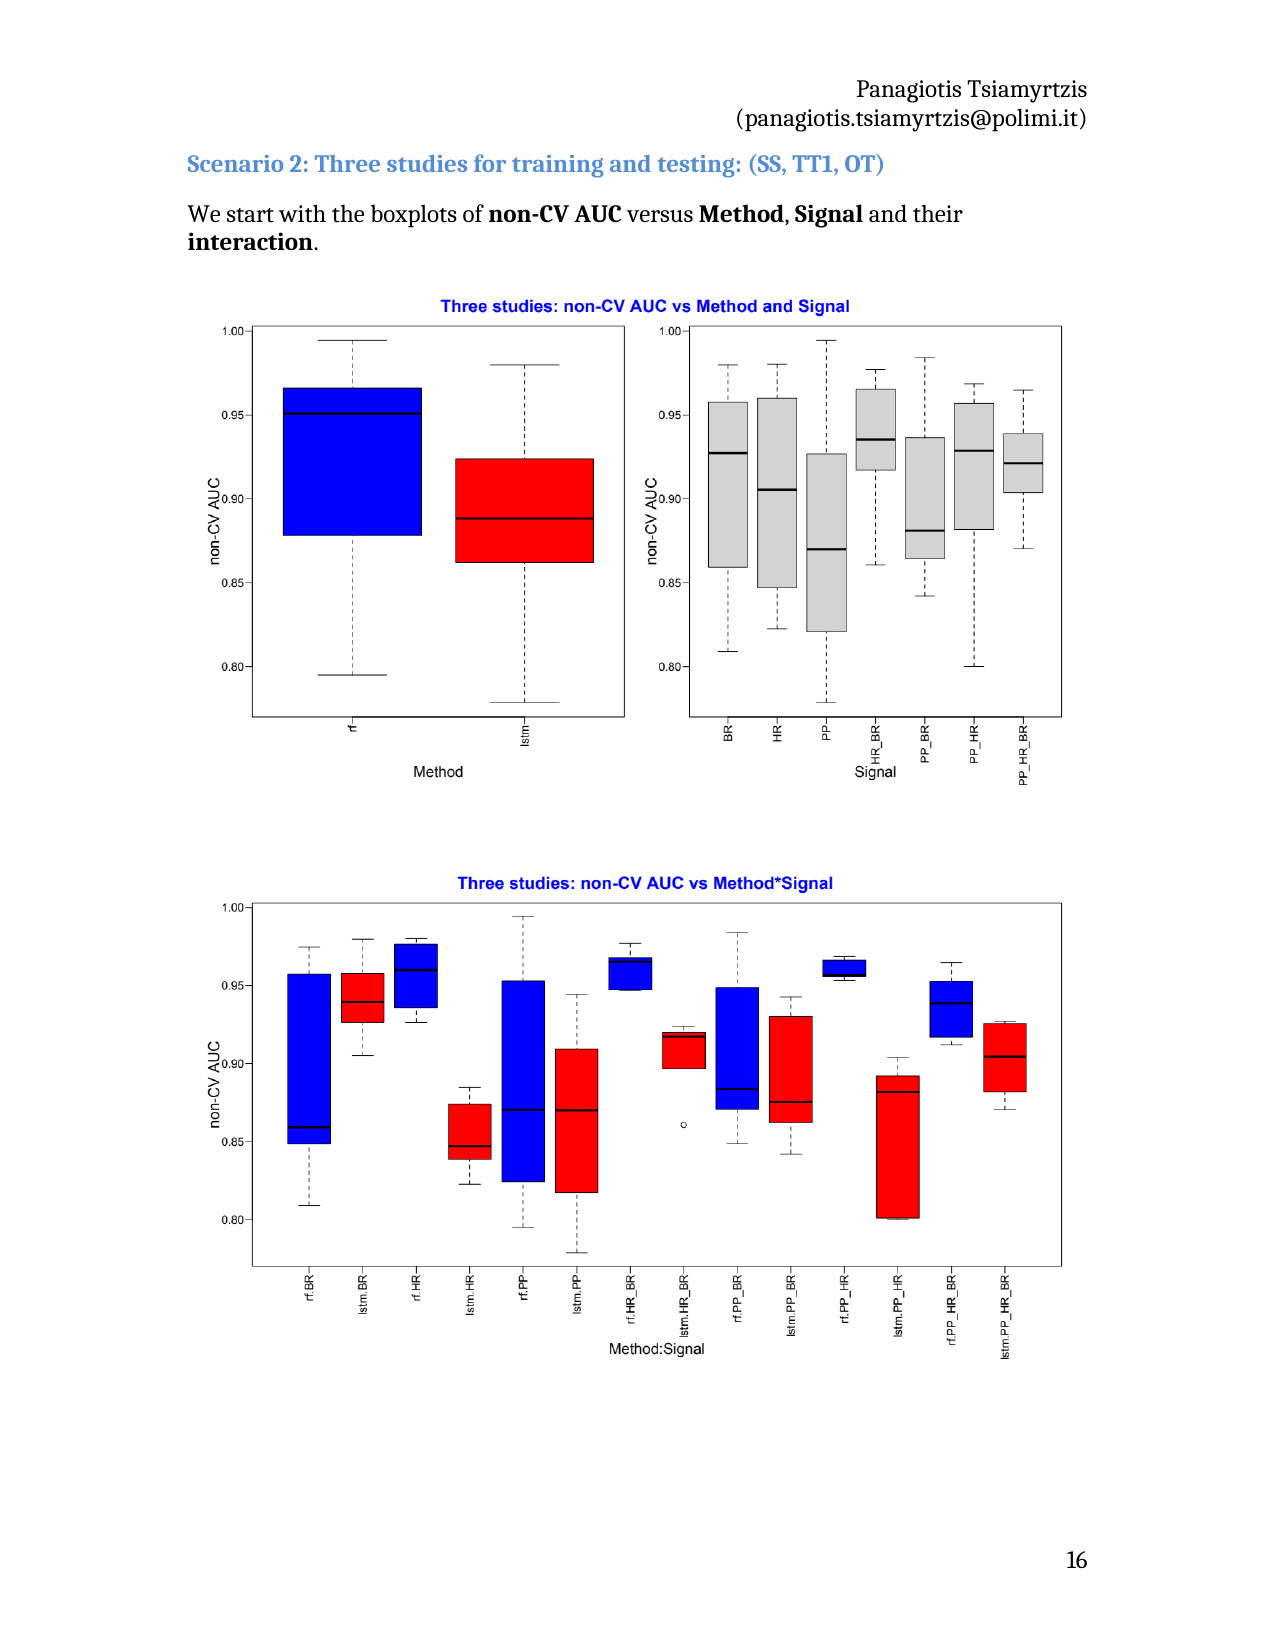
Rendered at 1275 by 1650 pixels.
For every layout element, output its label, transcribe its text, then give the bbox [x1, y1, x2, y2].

text Scenario 2: Three studies for training and testing: (SS, TT1, OT) [187, 150, 1087, 179]
text We start with the boxplots of non-CV AUC versus Method, Signal and their interaction. [187, 199, 1087, 257]
